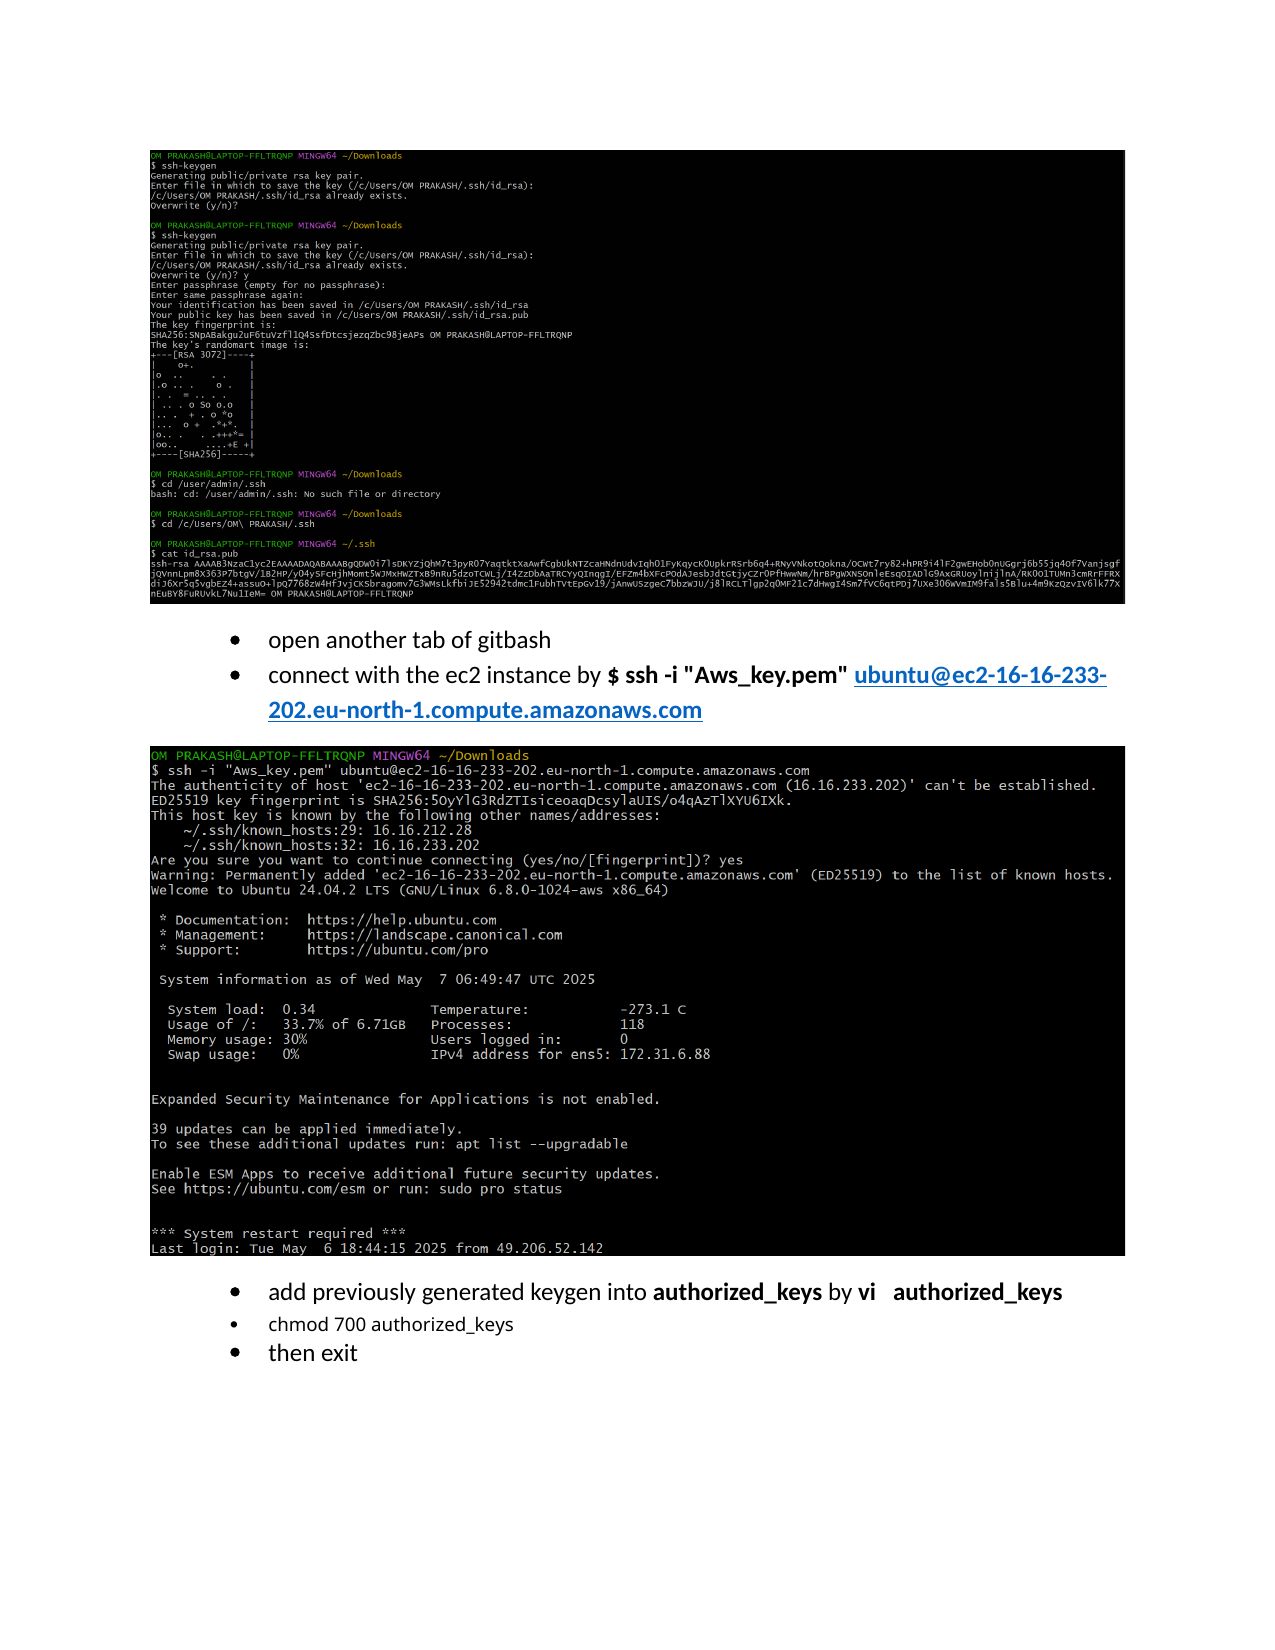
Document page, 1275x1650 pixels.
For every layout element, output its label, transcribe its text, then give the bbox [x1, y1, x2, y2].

picture [150, 746, 1125, 1256]
list open another tab of gitbash [231, 624, 1125, 655]
list chmod 700 authorized_keys [231, 1311, 1125, 1337]
picture [150, 150, 1125, 604]
list add previously generated keygen into authorized_keys by vi authorized_keys [231, 1276, 1125, 1307]
list then exit [231, 1337, 1125, 1367]
list connect with the ec2 instance by $ ssh -i "Aws_key.pem" ubuntu@ec2-16-16-233-202.eu-north-1.compute.amazonaws.com [231, 659, 1125, 725]
